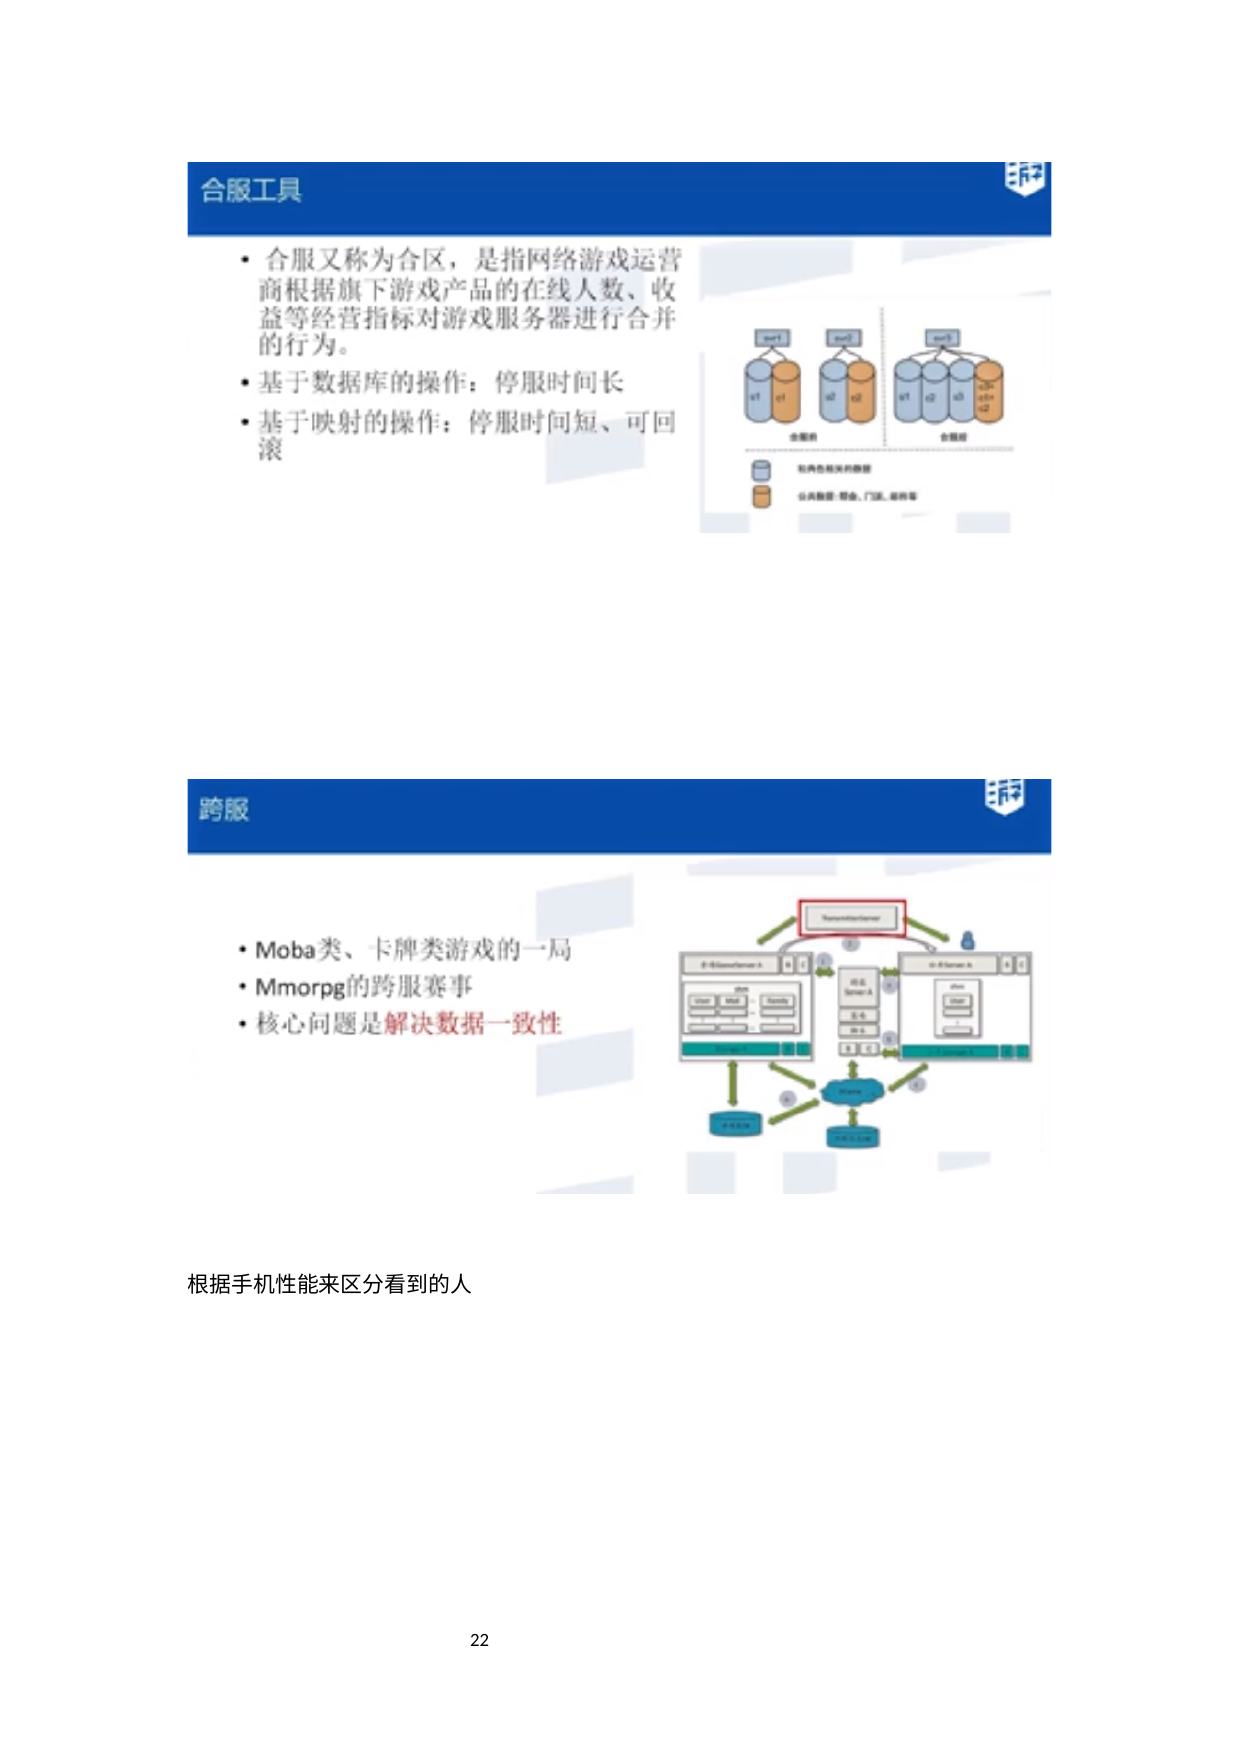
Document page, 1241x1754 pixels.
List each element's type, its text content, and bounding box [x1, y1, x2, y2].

list 根据手机性能来区分看到的人 [187, 1267, 1053, 1299]
picture [187, 779, 1052, 1194]
picture [187, 162, 1052, 533]
